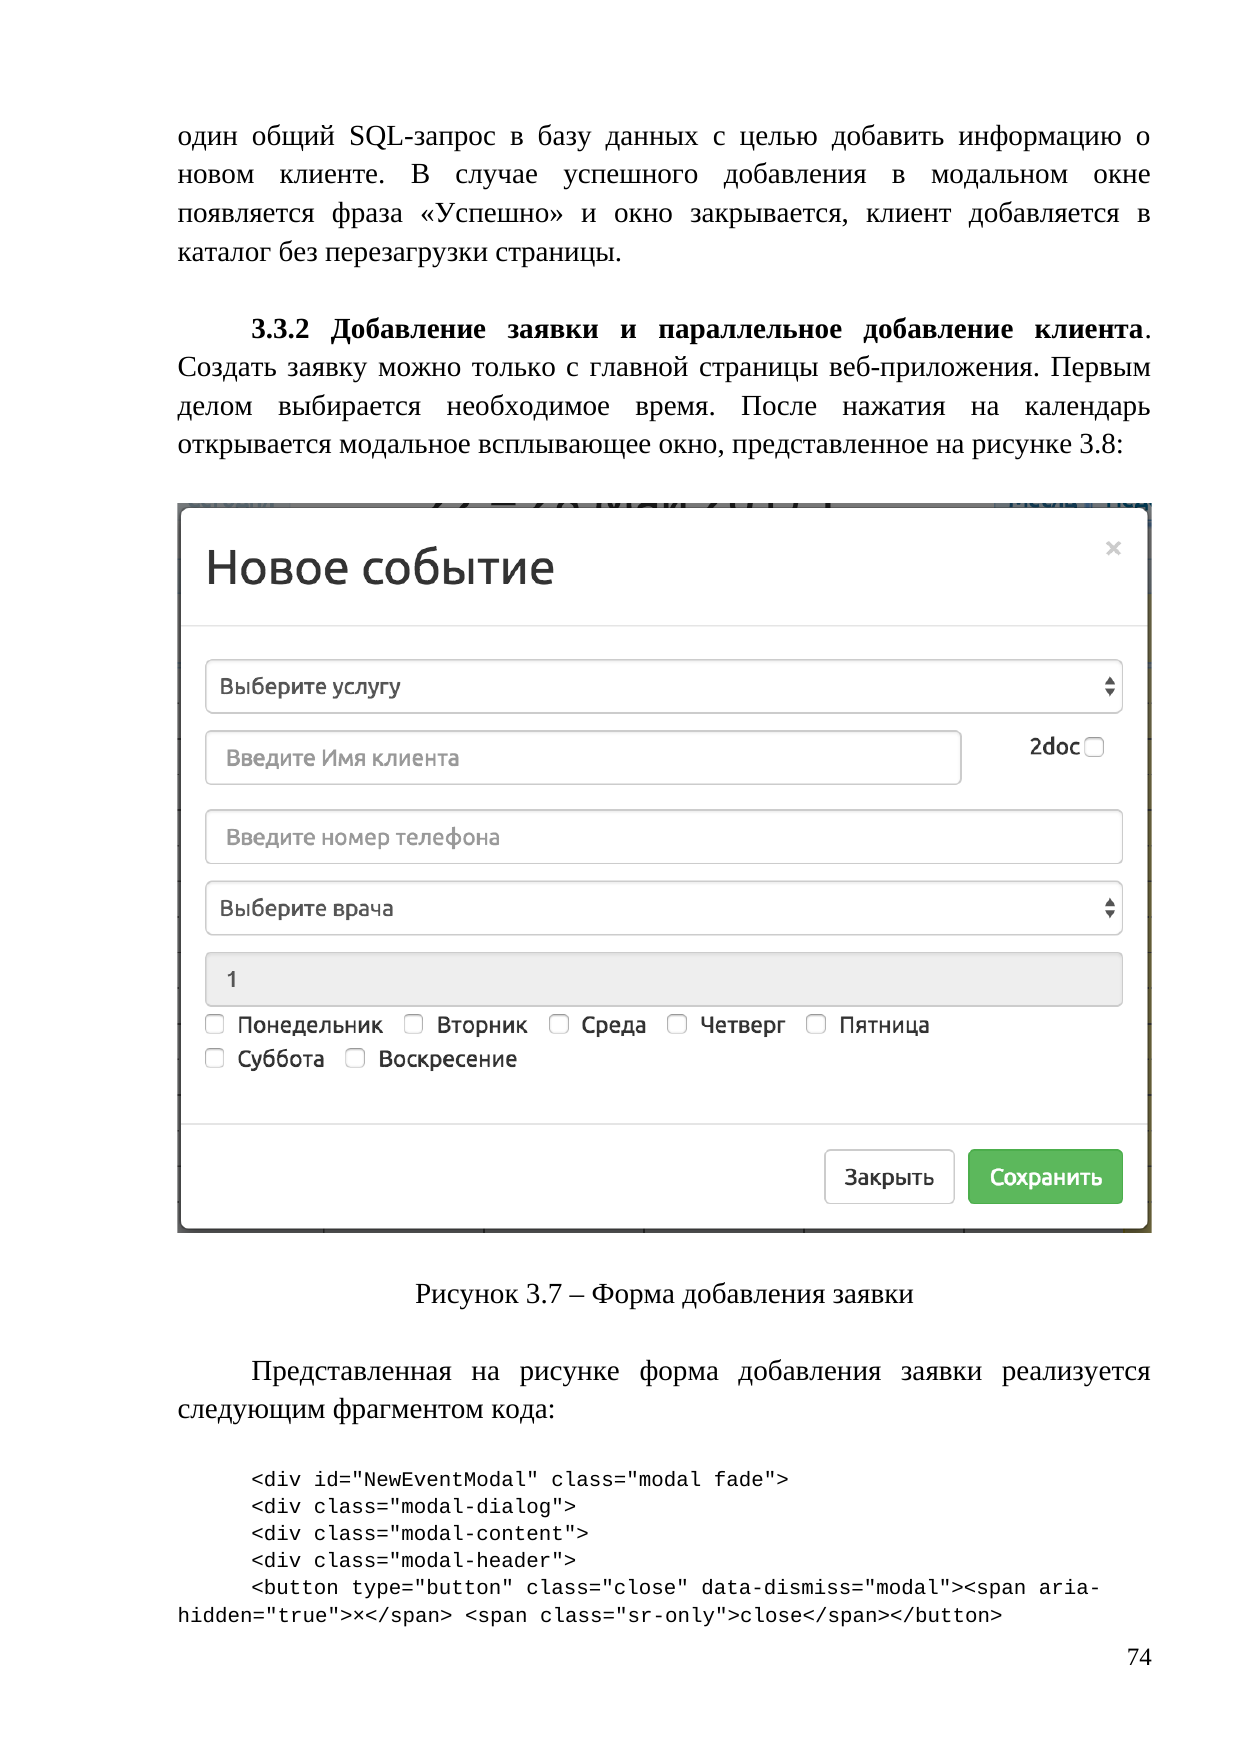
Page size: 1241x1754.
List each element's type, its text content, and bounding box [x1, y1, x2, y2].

text Представленная на рисунке форма добавления заявки реализуется следующим фрагментом кода: [177, 1353, 1152, 1425]
text <div class="modal-content"> [177, 1523, 1152, 1547]
text <div class="modal-header"> [177, 1550, 1152, 1574]
text <div class="modal-dialog"> [177, 1496, 1152, 1519]
text <button type="button" class="close" data-dismiss="modal"><span aria-hidden="true">×</span> <span class="sr-only">close</span></button> [177, 1577, 1152, 1628]
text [177, 118, 1152, 267]
picture [177, 503, 1152, 1233]
text 3.3.2 Добавление заявки и параллельное добавление клиента. Создать заявку можно только с главной страницы веб-приложения. Первым делом выбирается необходимое время. После нажатия на календарь открывается модальное всплывающее окно, представленное на рисунке 3.8: [177, 311, 1152, 460]
text <div id="NewEventModal" class="modal fade"> [177, 1469, 1152, 1492]
text Рисунок 3.7 – Форма добавления заявки [177, 1276, 1152, 1309]
